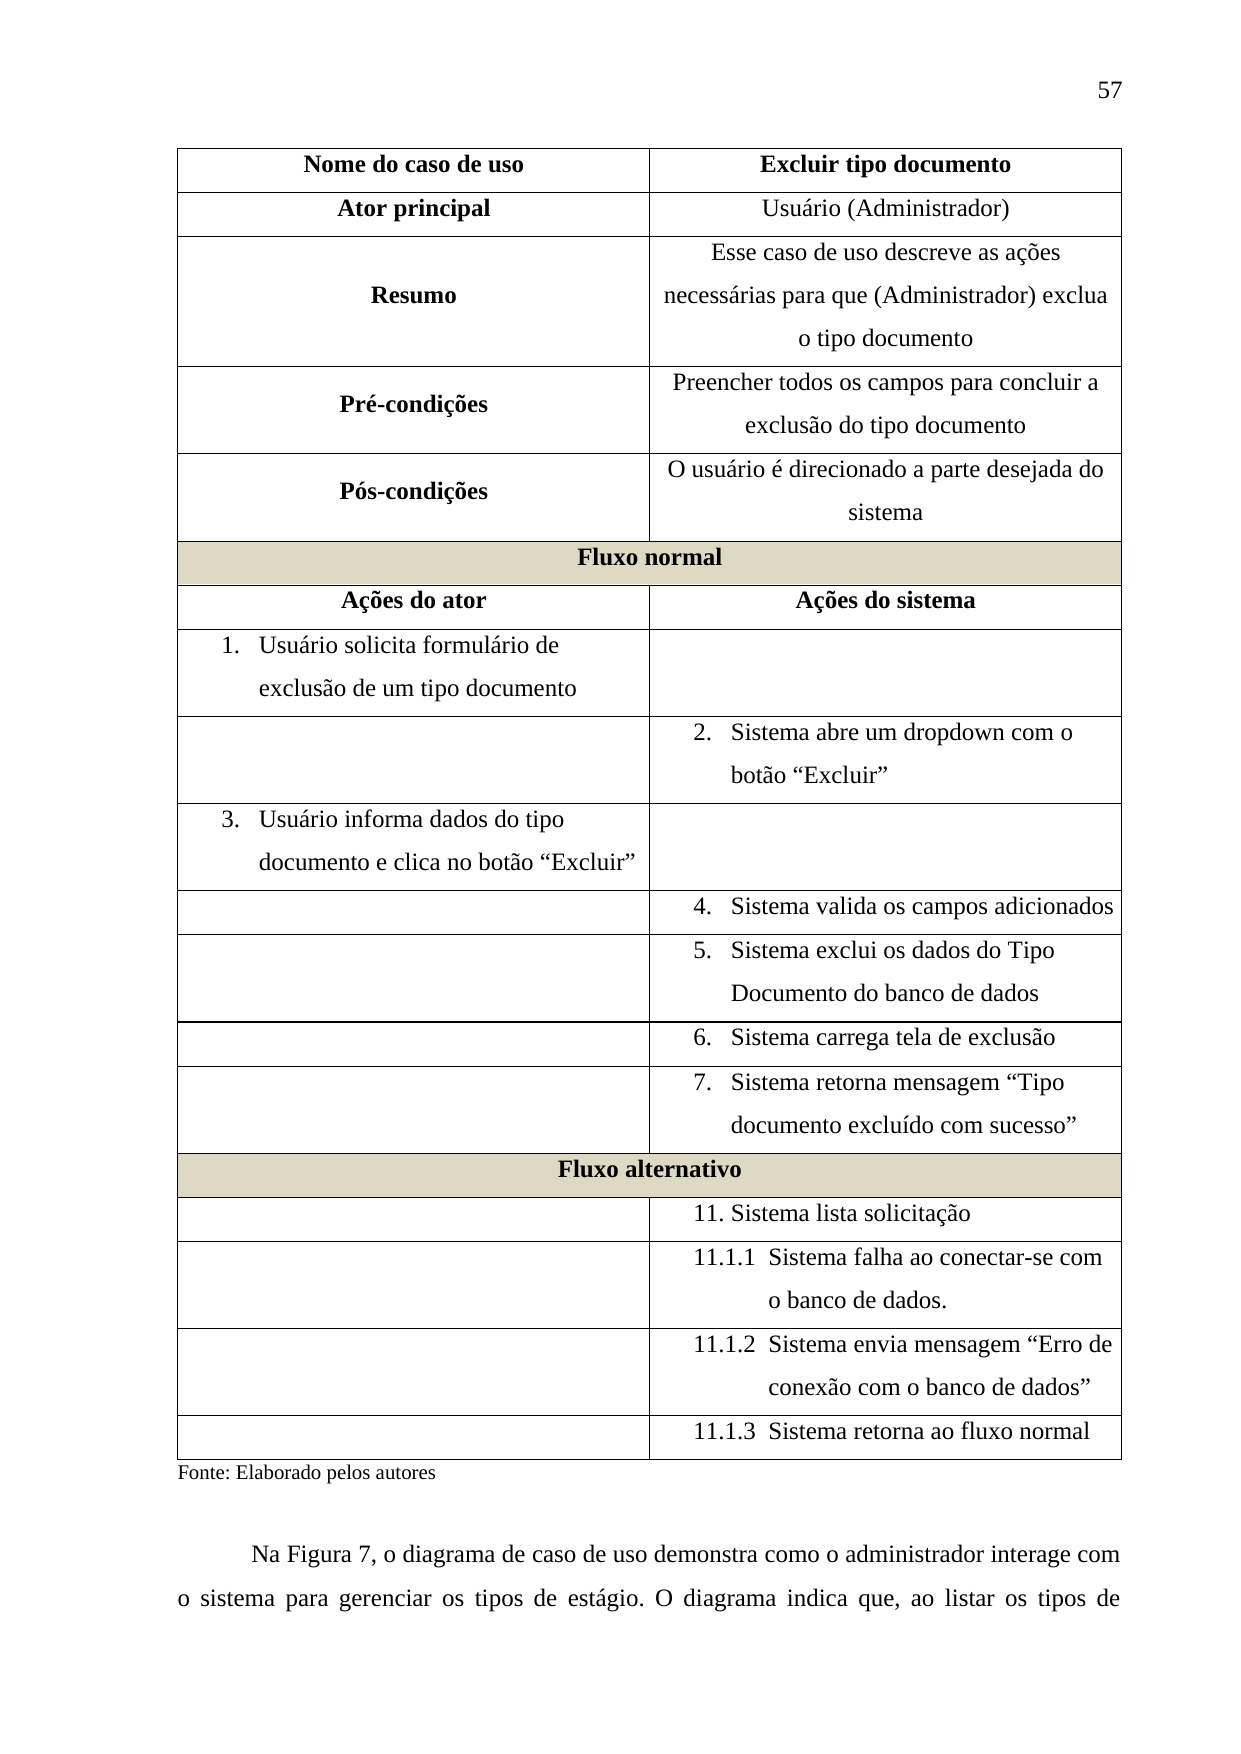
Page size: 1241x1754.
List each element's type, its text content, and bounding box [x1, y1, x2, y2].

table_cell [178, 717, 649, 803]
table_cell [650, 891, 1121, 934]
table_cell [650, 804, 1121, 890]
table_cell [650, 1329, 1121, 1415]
table_cell Esse caso de uso descreve as ações necessárias para que (Administrador) exclua o tipo documento [650, 237, 1121, 366]
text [177, 1539, 1122, 1611]
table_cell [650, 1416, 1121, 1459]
table_cell Resumo [178, 237, 649, 366]
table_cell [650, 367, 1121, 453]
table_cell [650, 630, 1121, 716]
table_cell Usuário (Administrador) [650, 193, 1121, 236]
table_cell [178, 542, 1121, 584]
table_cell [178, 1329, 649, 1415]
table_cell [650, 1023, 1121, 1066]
table_cell Pré-condições [178, 367, 649, 453]
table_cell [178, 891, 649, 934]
table_cell Ator principal [178, 193, 649, 236]
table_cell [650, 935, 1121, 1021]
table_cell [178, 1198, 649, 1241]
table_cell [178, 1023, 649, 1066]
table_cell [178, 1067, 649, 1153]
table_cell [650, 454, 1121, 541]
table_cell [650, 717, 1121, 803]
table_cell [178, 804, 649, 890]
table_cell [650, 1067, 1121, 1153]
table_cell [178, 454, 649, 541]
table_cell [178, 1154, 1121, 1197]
text Fonte: Elaborado pelos autores [177, 1460, 1122, 1484]
table_cell Nome do caso de uso [178, 149, 649, 192]
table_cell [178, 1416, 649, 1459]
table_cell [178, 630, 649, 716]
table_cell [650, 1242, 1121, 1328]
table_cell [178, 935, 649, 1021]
table_cell Excluir tipo documento [650, 149, 1121, 192]
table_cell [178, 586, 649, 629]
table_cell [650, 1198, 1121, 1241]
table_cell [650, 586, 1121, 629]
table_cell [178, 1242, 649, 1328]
